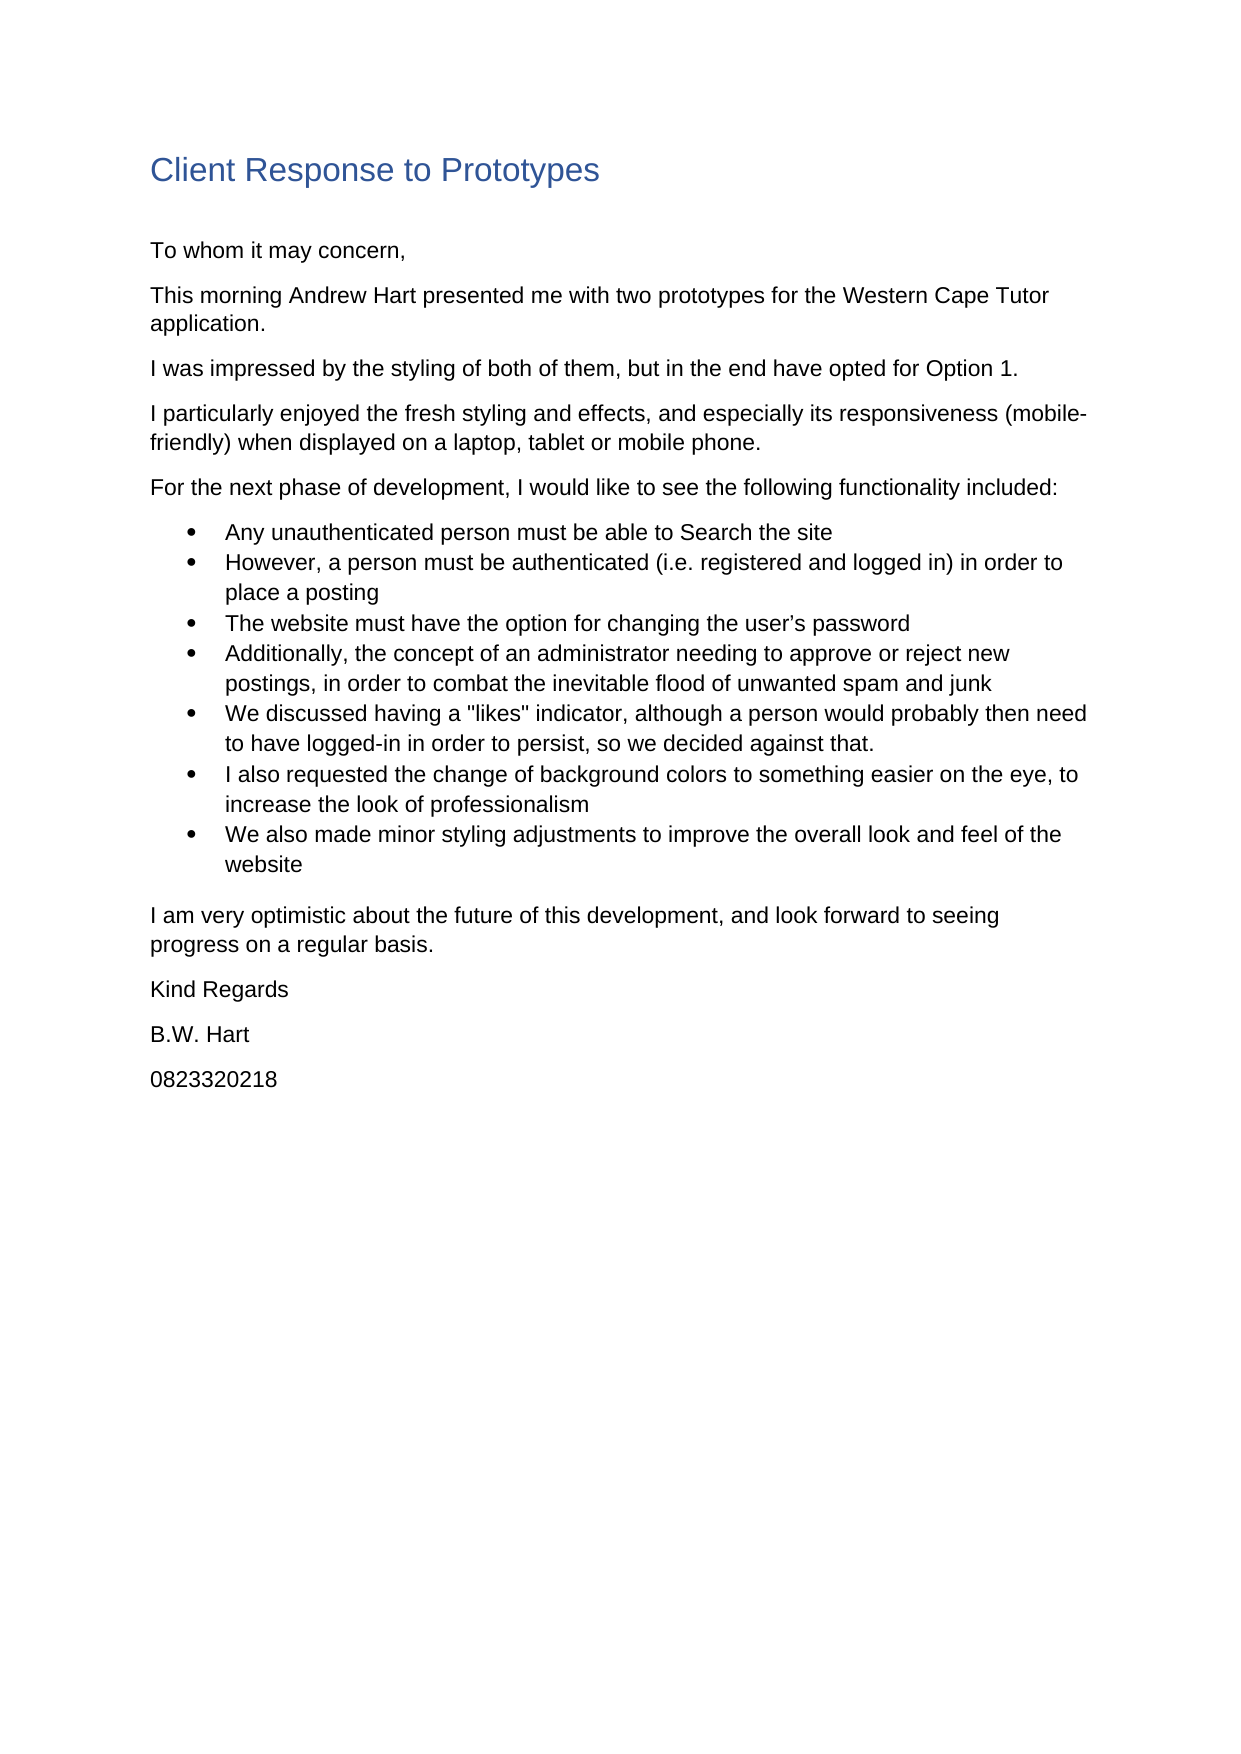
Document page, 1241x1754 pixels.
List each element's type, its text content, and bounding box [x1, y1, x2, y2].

list Additionally, the concept of an administrator needing to approve or reject new postings, in order to combat the inevitable flood of unwanted spam and junk [187, 640, 1090, 696]
text I was impressed by the styling of both of them, but in the end have opted for Option 1. [150, 355, 1090, 382]
text Kind Regards [150, 976, 1090, 1002]
subtitle Client Response to Prototypes [150, 150, 1090, 188]
text This morning Andrew Hart presented me with two prototypes for the Western Cape Tutor application. [150, 282, 1090, 336]
text B.W. Hart [150, 1021, 1090, 1047]
text To whom it may concern, [150, 237, 1090, 263]
list Any unauthenticated person must be able to Search the site [187, 519, 1090, 545]
text For the next phase of development, I would like to see the following functionality included: [150, 474, 1090, 500]
text I particularly enjoyed the fresh styling and effects, and especially its responsiveness (mobile-friendly) when displayed on a laptop, tablet or mobile phone. [150, 400, 1090, 455]
list We discussed having a "likes" indicator, although a person would probably then need to have logged-in in order to persist, so we decided against that. [187, 700, 1090, 757]
text 0823320218 [150, 1066, 1090, 1092]
list However, a person must be authenticated (i.e. registered and logged in) in order to place a posting [187, 549, 1090, 606]
list We also made minor styling adjustments to improve the overall look and feel of the website [187, 821, 1090, 878]
text I am very optimistic about the future of this development, and look forward to seeing progress on a regular basis. [150, 902, 1090, 957]
list I also requested the change of background colors to something easier on the eye, to increase the look of professionalism [187, 761, 1090, 817]
list The website must have the option for changing the user’s password [187, 609, 1090, 636]
